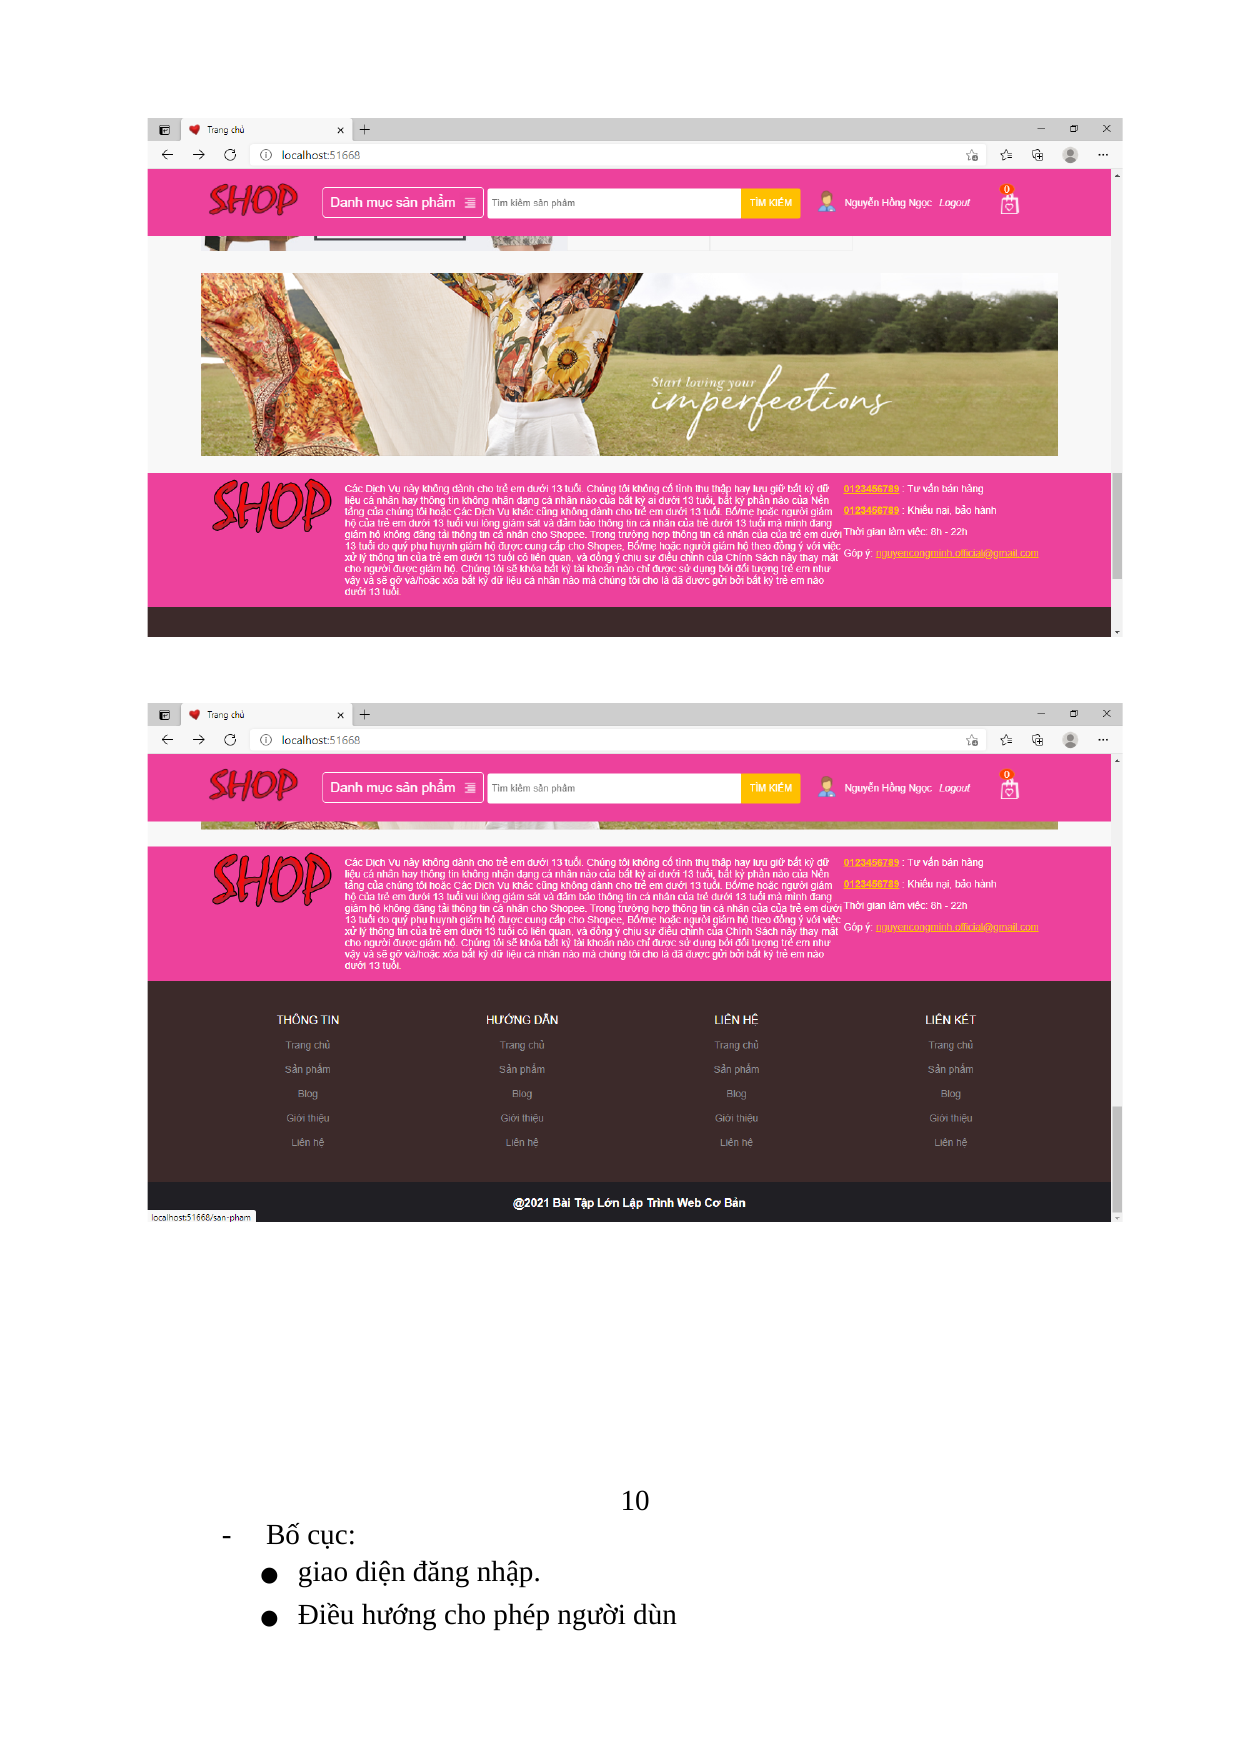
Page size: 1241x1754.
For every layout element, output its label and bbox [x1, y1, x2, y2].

picture [147, 118, 1123, 637]
picture [147, 703, 1123, 1222]
